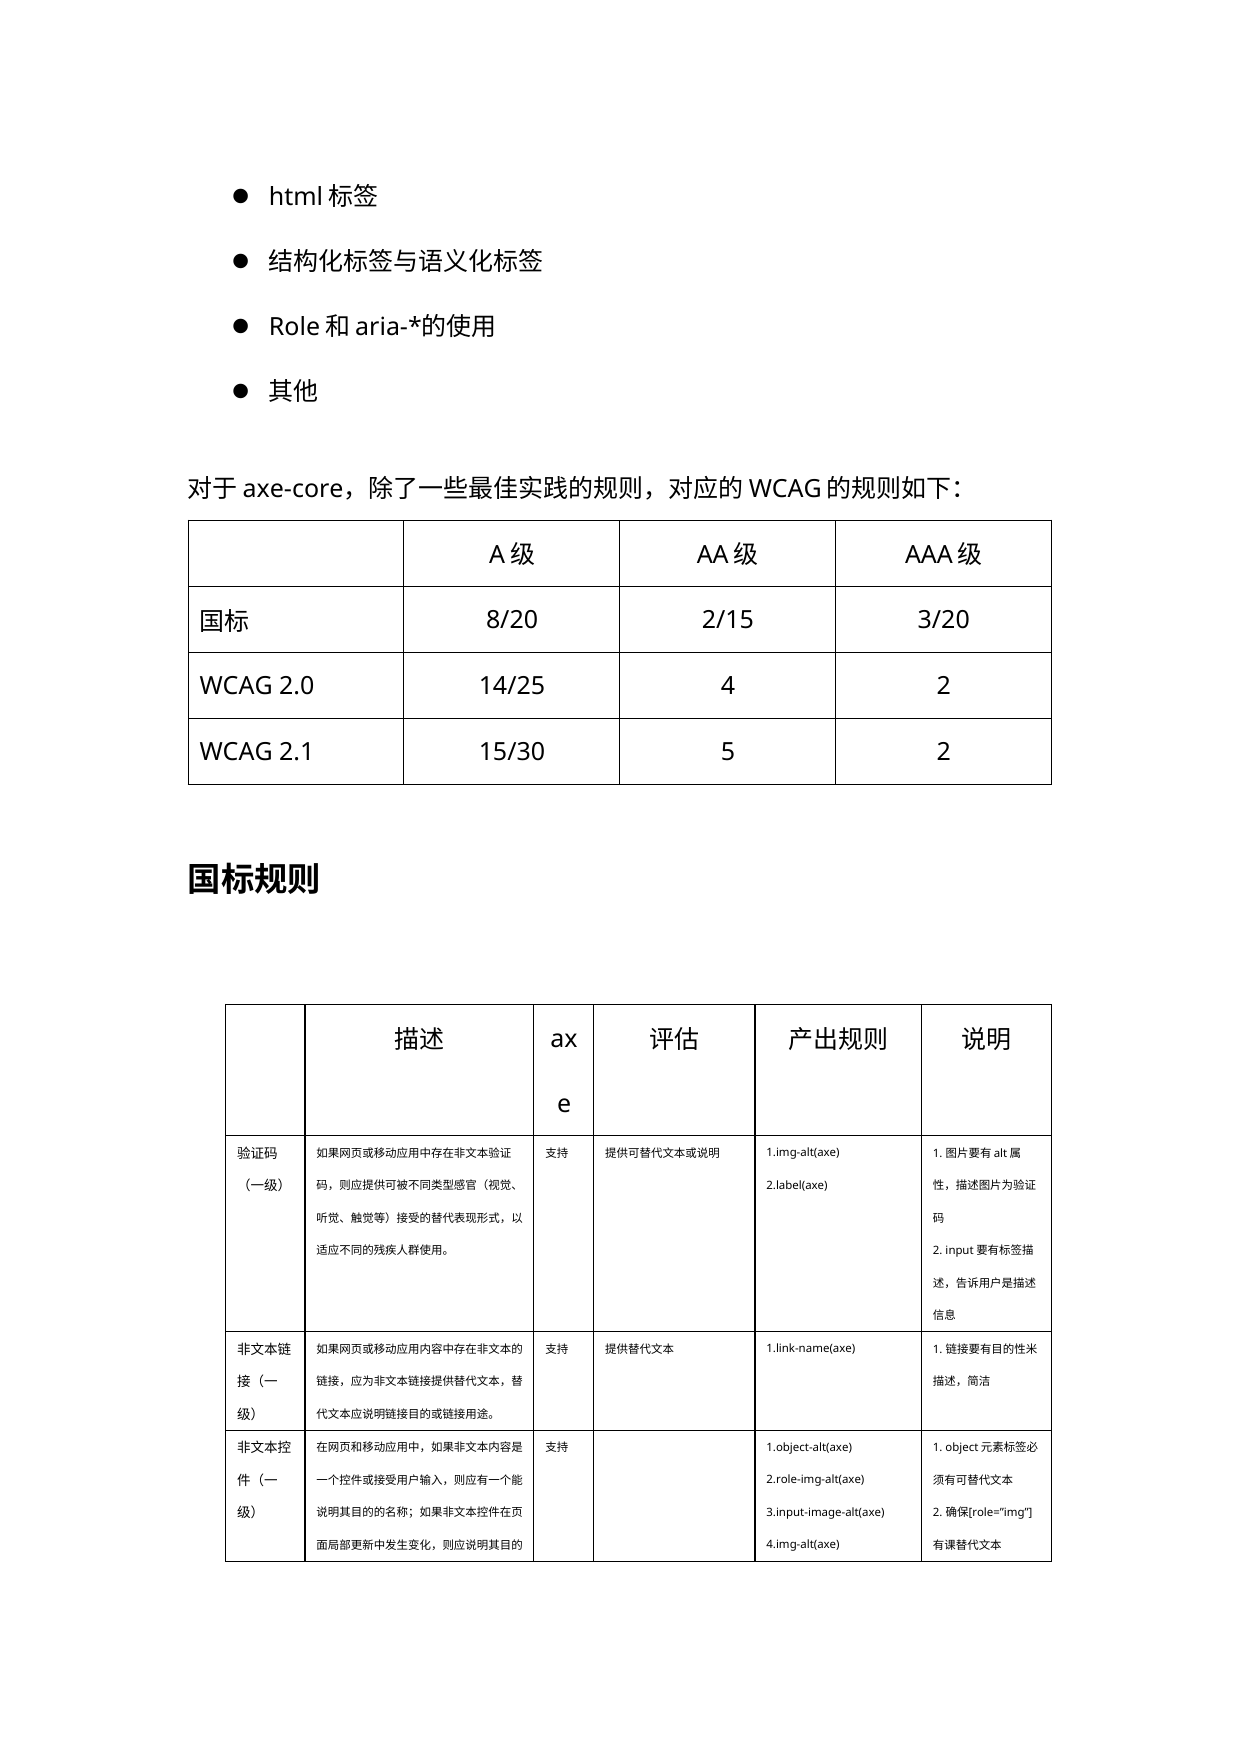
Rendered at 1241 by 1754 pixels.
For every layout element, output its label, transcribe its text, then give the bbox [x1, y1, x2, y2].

table_header AAA级 [836, 521, 1051, 586]
table_cell 1. 图片要有alt属性，描述图片为验证码 2. input要有标签描述，告诉用户是描述信息 [922, 1136, 1051, 1331]
table_header [226, 1005, 304, 1135]
table_cell 2 [836, 719, 1051, 784]
table_header 说明 [922, 1005, 1051, 1135]
table_cell 3/20 [836, 587, 1051, 652]
table_cell 支持 [534, 1332, 593, 1429]
table_cell 支持 [534, 1136, 593, 1331]
table_cell 验证码（一级） [226, 1136, 304, 1331]
table_cell 提供可替代文本或说明 [594, 1136, 754, 1331]
subtitle 国标规则 [187, 844, 1053, 909]
table_cell 1.img-alt(axe) 2.label(axe) [756, 1136, 921, 1331]
table_header 产出规则 [756, 1005, 921, 1135]
table_cell 14/25 [404, 653, 619, 718]
table_cell 非文本链接（一级） [226, 1332, 304, 1429]
list 结构化标签与语义化标签 [231, 227, 1053, 292]
table_cell 2 [836, 653, 1051, 718]
table_cell 如果网页或移动应用中存在非文本验证码，则应提供可被不同类型感官（视觉、听觉、触觉等）接受的替代表现形式，以适应不同的残疾人群使用。 [306, 1136, 533, 1331]
table_header A级 [404, 521, 619, 586]
table_cell 5 [620, 719, 835, 784]
table_cell WCAG 2.1 [189, 719, 403, 784]
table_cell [922, 1431, 1051, 1561]
table_cell 支持 [534, 1431, 593, 1561]
table_cell 国标 [189, 587, 403, 652]
table_cell 1. 链接要有目的性米描述，简洁 [922, 1332, 1051, 1429]
list 其他 [231, 357, 1053, 422]
table_cell [594, 1431, 754, 1561]
table_cell 提供替代文本 [594, 1332, 754, 1429]
table_header AA级 [620, 521, 835, 586]
table_cell WCAG 2.0 [189, 653, 403, 718]
table_cell 2/15 [620, 587, 835, 652]
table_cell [306, 1431, 533, 1561]
text 对于axe-core，除了一些最佳实践的规则，对应的WCAG的规则如下： [187, 454, 1053, 519]
table_cell 非文本控件（一级） [226, 1431, 304, 1561]
table_cell 1.link-name(axe) [756, 1332, 921, 1429]
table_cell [756, 1431, 921, 1561]
table_header 描述 [306, 1005, 533, 1135]
list html标签 [231, 162, 1053, 227]
list Role和aria-*的使用 [231, 292, 1053, 357]
table_header axe [534, 1005, 593, 1135]
table_header [189, 521, 403, 586]
table_cell 8/20 [404, 587, 619, 652]
table_cell 4 [620, 653, 835, 718]
table_cell 15/30 [404, 719, 619, 784]
table_cell 如果网页或移动应用内容中存在非文本的链接，应为非文本链接提供替代文本，替代文本应说明链接目的或链接用途。 [306, 1332, 533, 1429]
table_header 评估 [594, 1005, 754, 1135]
